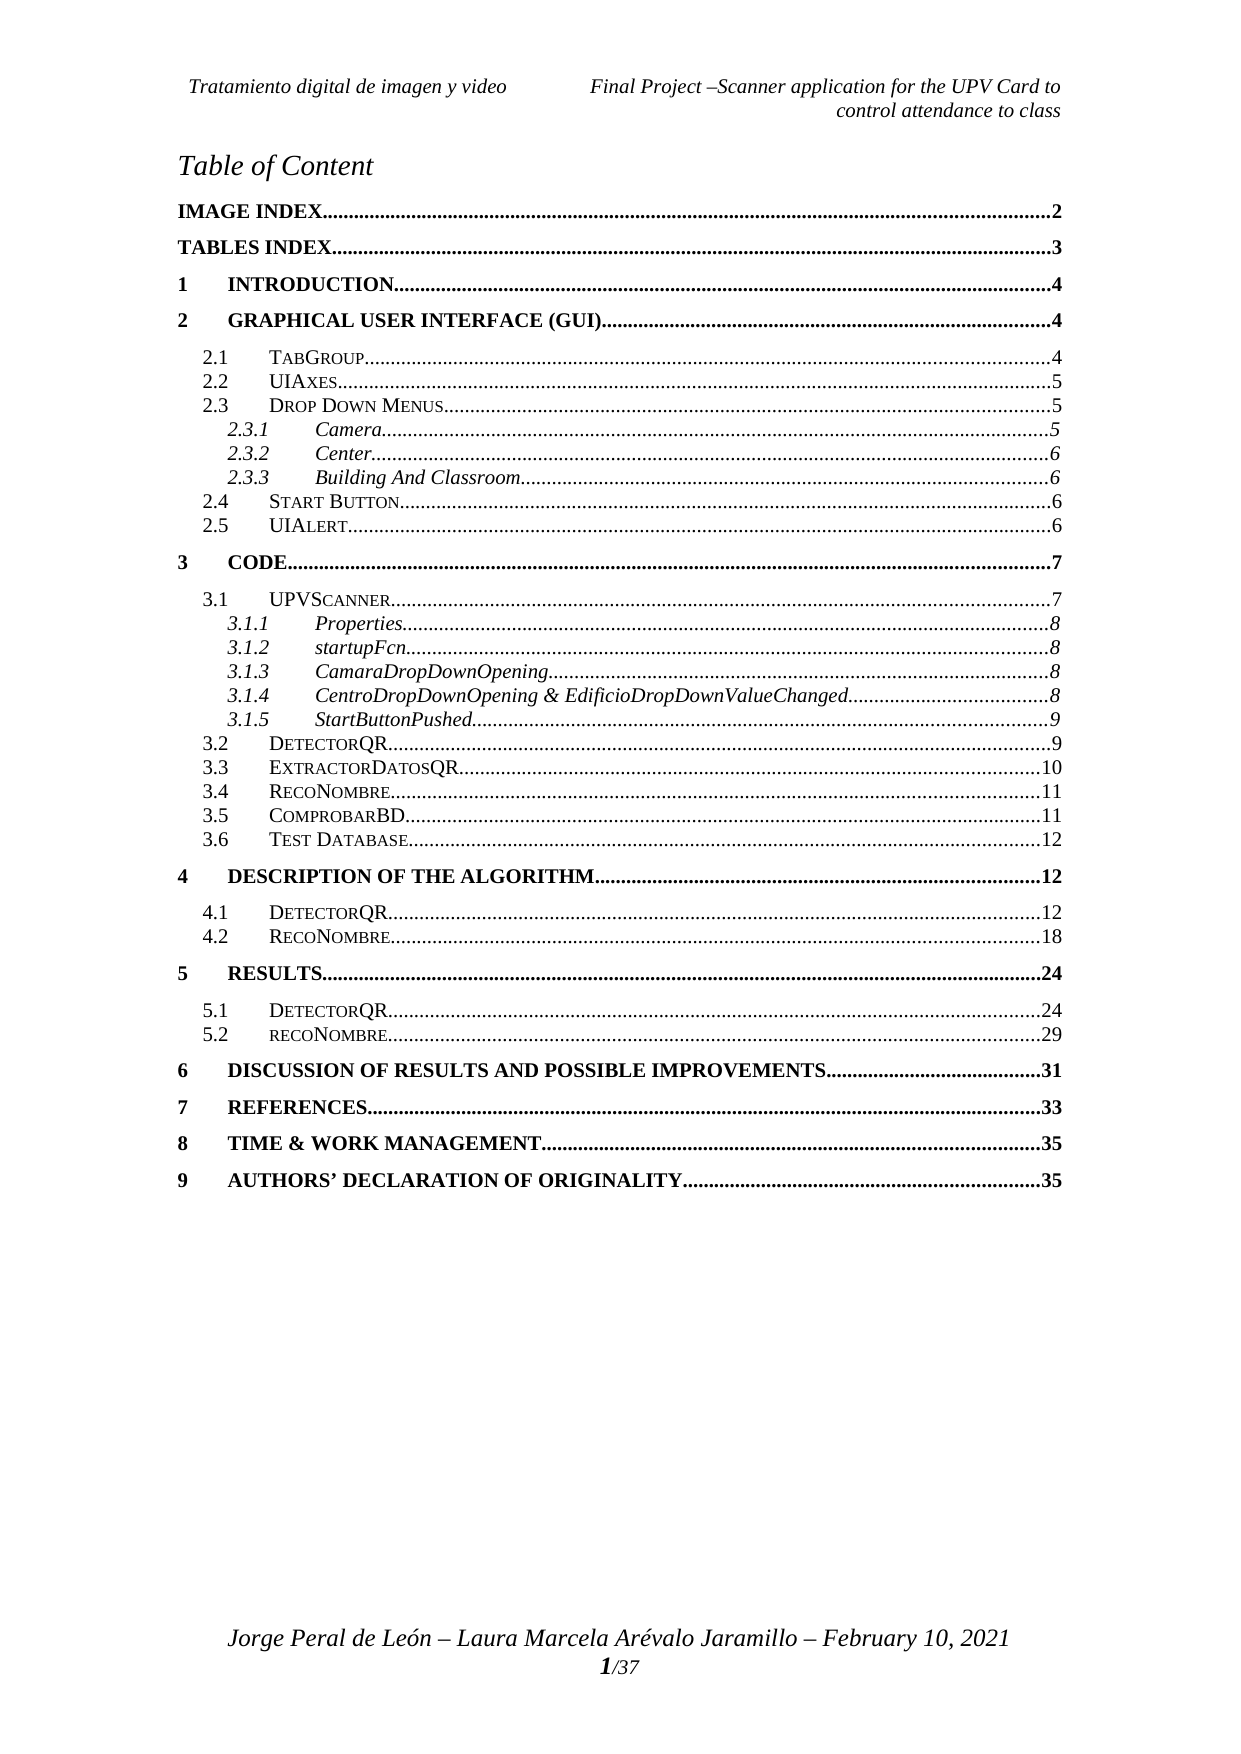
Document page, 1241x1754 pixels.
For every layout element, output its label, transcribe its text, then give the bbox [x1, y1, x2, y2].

text 4.2 RecoNombre 18 [202, 924, 1063, 948]
text 3.4 RecoNombre 11 [202, 779, 1063, 803]
text 2.3.3 Building And Classroom 6 [227, 465, 1063, 489]
text 3.3 ExtractorDatosQR 10 [202, 755, 1063, 779]
text 2.5 UIAlert 6 [202, 513, 1063, 537]
text 3.1.2 startupFcn 8 [227, 635, 1063, 659]
text 2 Graphical User Interface (GUI) 4 [177, 308, 1063, 332]
text 9 Authors’ Declaration of Originality 35 [177, 1168, 1063, 1192]
text 3.2 DetectorQR 9 [202, 731, 1063, 755]
text 3.1.3 CamaraDropDownOpening 8 [227, 659, 1063, 683]
text 8 Time & Work Management 35 [177, 1131, 1063, 1155]
text 2.3 Drop Down Menus 5 [202, 393, 1063, 417]
text 5.1 DetectorQR 24 [202, 997, 1063, 1022]
text 2.1 TabGroup 4 [202, 345, 1063, 369]
text 3.1 UPVScanner 7 [202, 587, 1063, 611]
text Table of Content [177, 148, 1063, 181]
text 5 Results 24 [177, 961, 1063, 985]
text 2.2 UIAxes 5 [202, 369, 1063, 393]
text 2.4 Start Button 6 [202, 489, 1063, 513]
text 3.1.4 CentroDropDownOpening & EdificioDropDownValueChanged 8 [227, 683, 1063, 707]
text 4.1 DetectorQR 12 [202, 900, 1063, 924]
text 3.5 ComprobarBD 11 [202, 803, 1063, 827]
text Image Index 2 [177, 199, 1063, 223]
text 5.2 recoNombre 29 [202, 1022, 1063, 1046]
text 3 Code 7 [177, 550, 1063, 574]
text 1 Introduction 4 [177, 272, 1063, 296]
text 6 Discussion Of Results And Possible Improvements 31 [177, 1058, 1063, 1082]
text 7 References 33 [177, 1095, 1063, 1119]
text Tables Index 3 [177, 235, 1063, 259]
text 2.3.1 Camera 5 [227, 417, 1063, 441]
text 3.1.5 StartButtonPushed 9 [227, 707, 1063, 731]
text 3.6 Test Database 12 [202, 827, 1063, 851]
text 3.1.1 Properties 8 [227, 611, 1063, 635]
text 2.3.2 Center 6 [227, 441, 1063, 465]
text 4 Description Of The Algorithm 12 [177, 864, 1063, 888]
